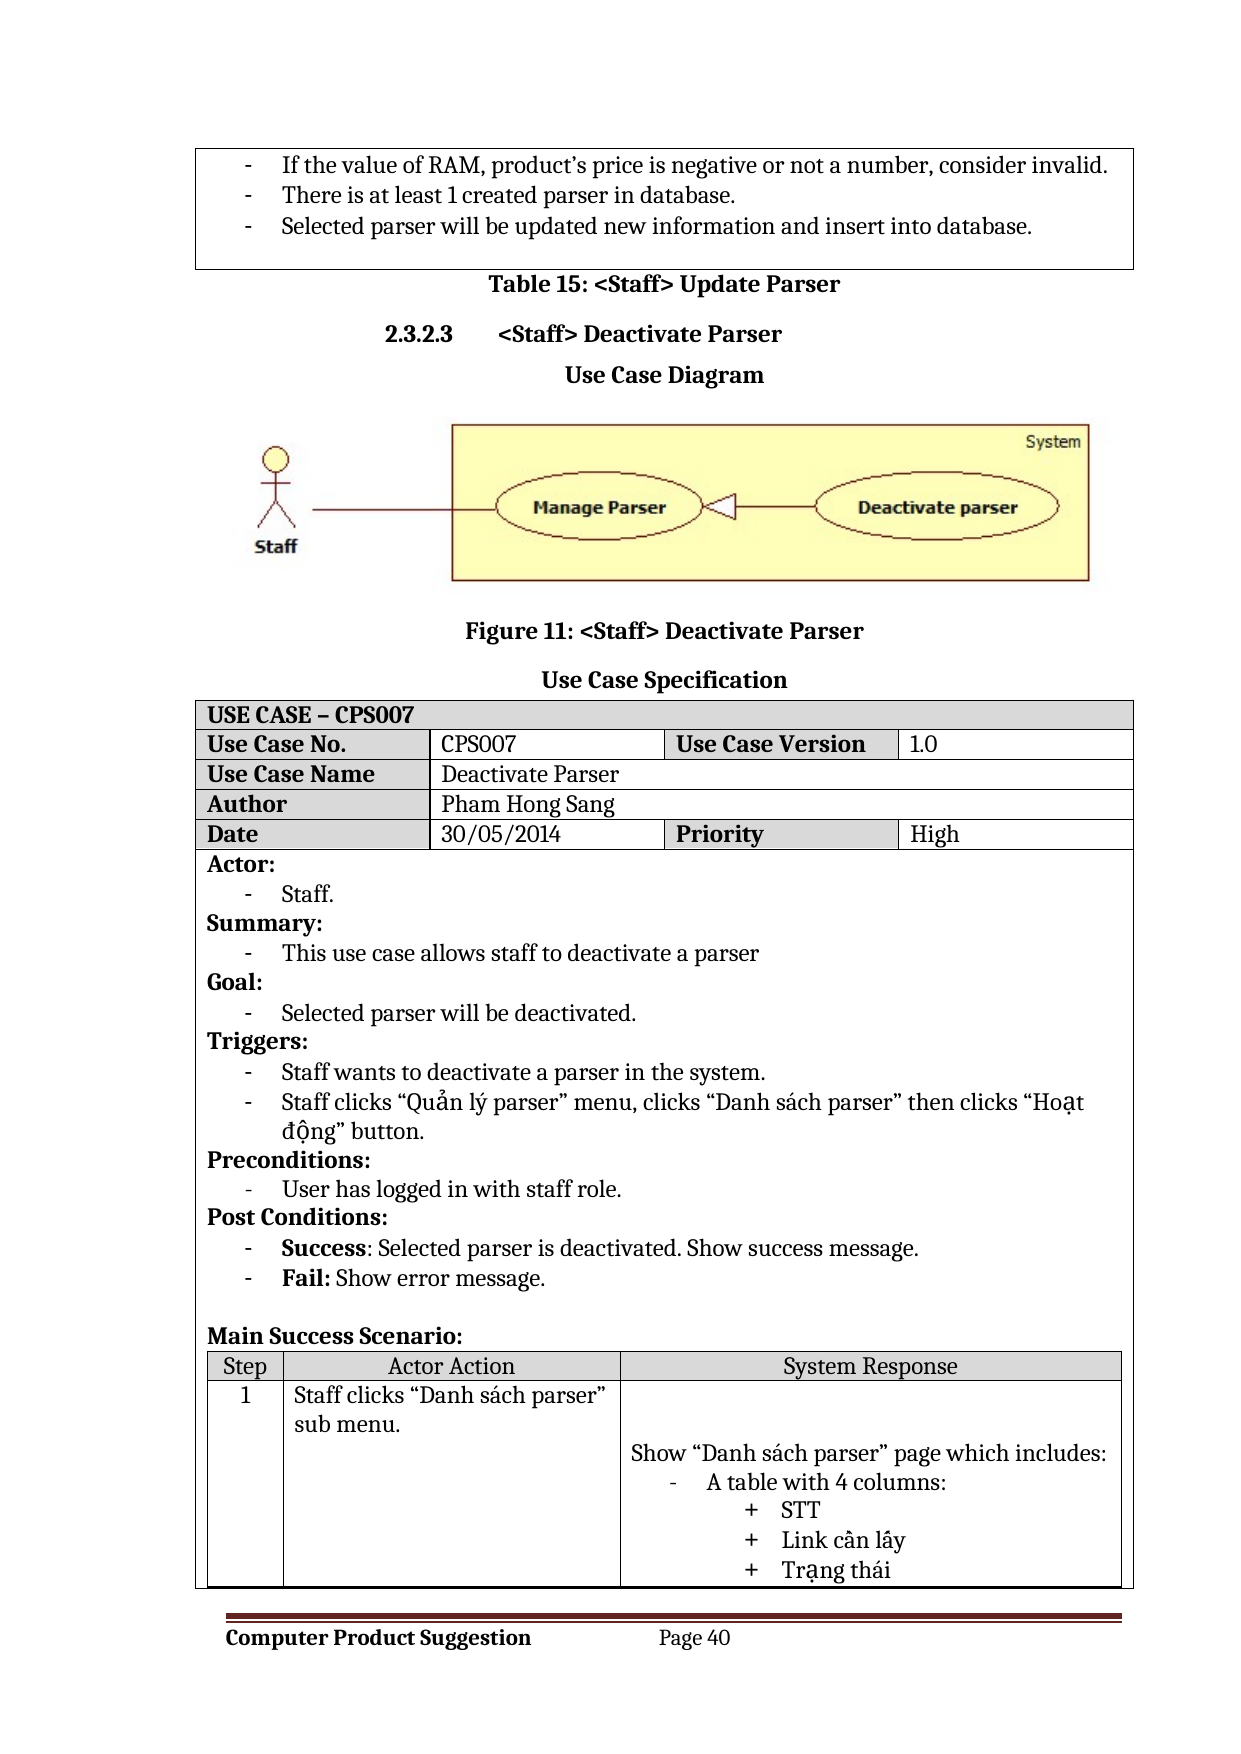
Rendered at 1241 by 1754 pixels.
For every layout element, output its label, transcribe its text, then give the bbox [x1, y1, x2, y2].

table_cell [196, 850, 1133, 1587]
table_cell Use Case No. [196, 730, 429, 759]
table_cell Pham Hong Sang [431, 790, 1133, 819]
subtitle Use Case Specification [207, 666, 1122, 695]
table_header USE CASE – CPS007 [196, 701, 1133, 729]
table_cell High [899, 820, 1133, 848]
subtitle Use Case Diagram [207, 361, 1122, 390]
subtitle <Staff> Deactivate Parser [385, 320, 1122, 348]
picture [208, 393, 1121, 613]
table_cell Use Case Version [665, 730, 898, 759]
table_cell Priority [665, 820, 898, 848]
table_cell 1.0 [899, 730, 1133, 759]
text Table 15: <Staff> Update Parser [207, 270, 1122, 299]
text Figure 11: <Staff> Deactivate Parser [207, 617, 1122, 646]
table_cell Deactivate Parser [431, 760, 1133, 789]
table_cell Use Case Name [196, 760, 429, 789]
table_cell 30/05/2014 [431, 820, 664, 848]
table_cell CPS007 [431, 730, 664, 759]
table_cell Date [196, 820, 429, 848]
table_cell Author [196, 790, 429, 819]
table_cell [196, 149, 1133, 269]
